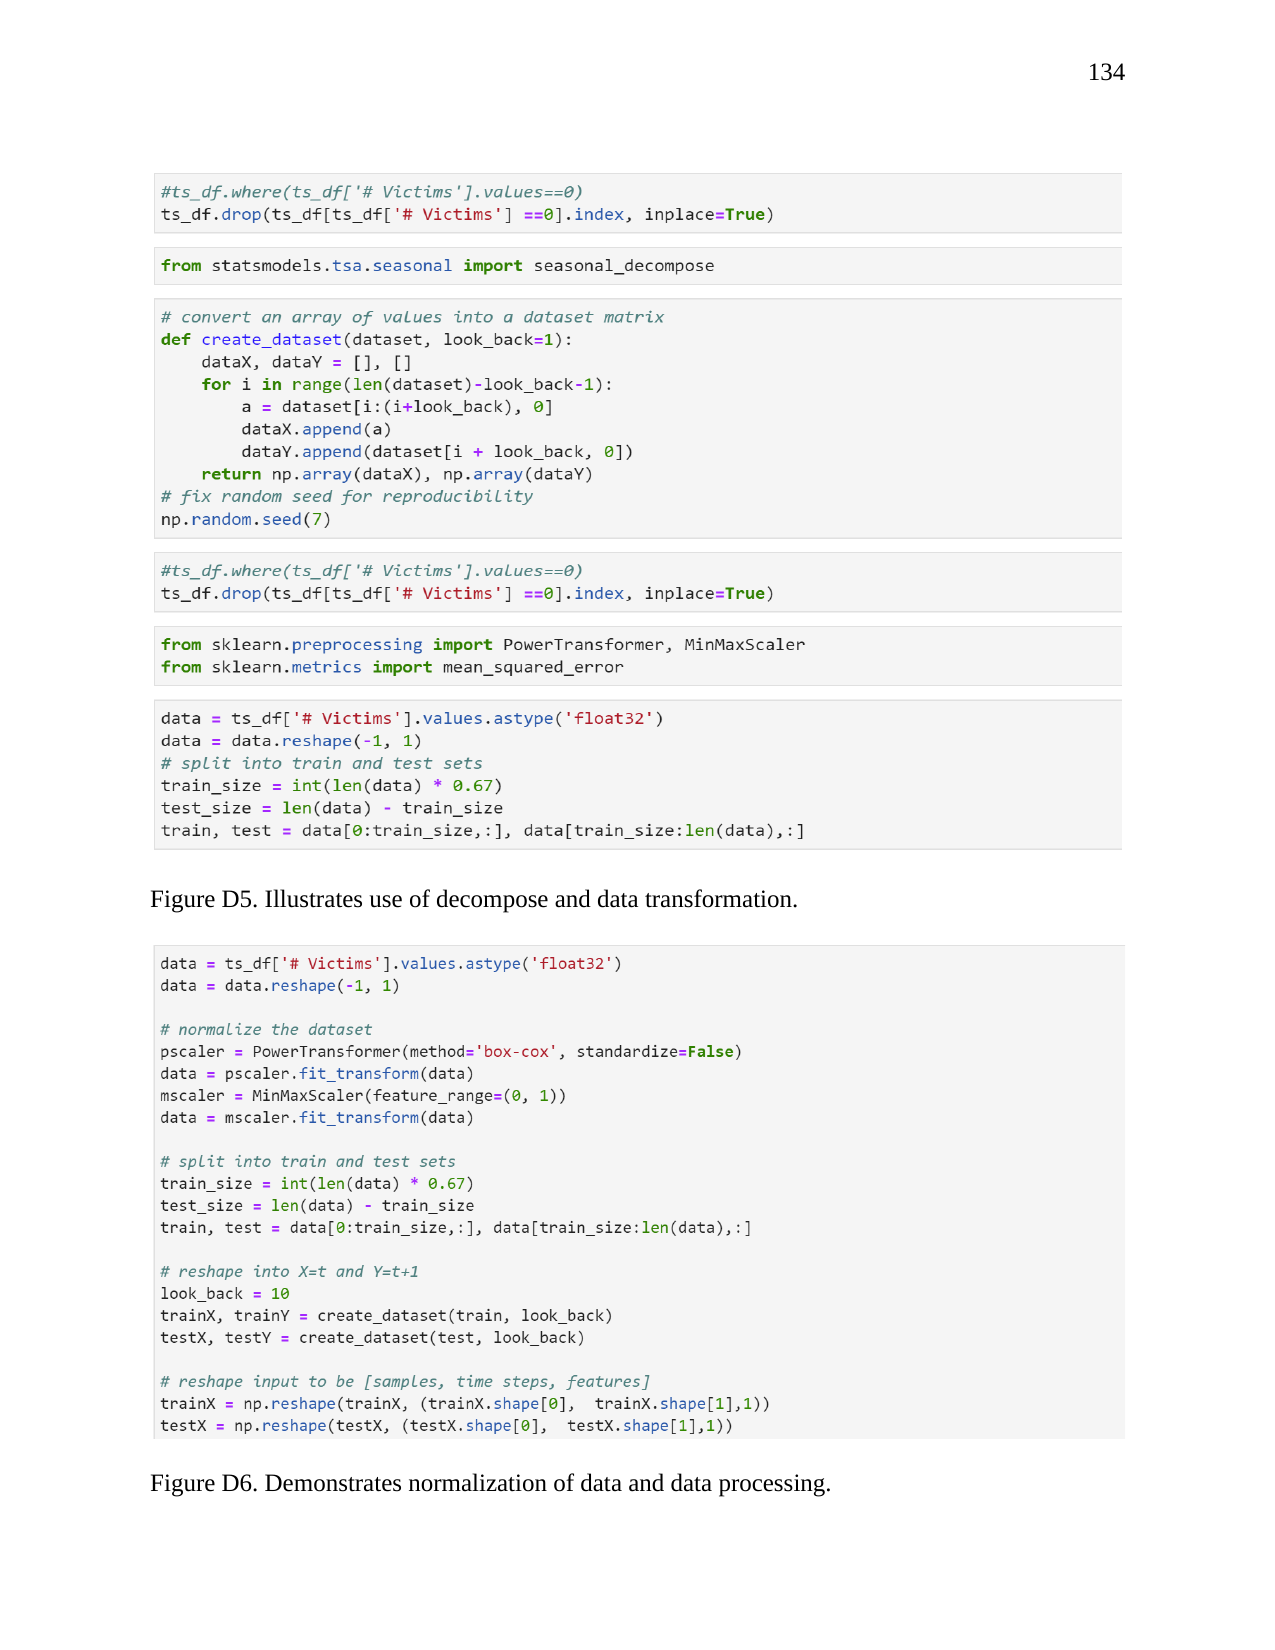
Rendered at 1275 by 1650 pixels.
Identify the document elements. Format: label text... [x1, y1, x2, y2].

text Figure D5. Illustrates use of decompose and data transformation. [150, 884, 1125, 913]
picture [150, 942, 1125, 1439]
picture [150, 172, 1122, 856]
text Figure D6. Demonstrates normalization of data and data processing. [150, 1468, 1125, 1497]
